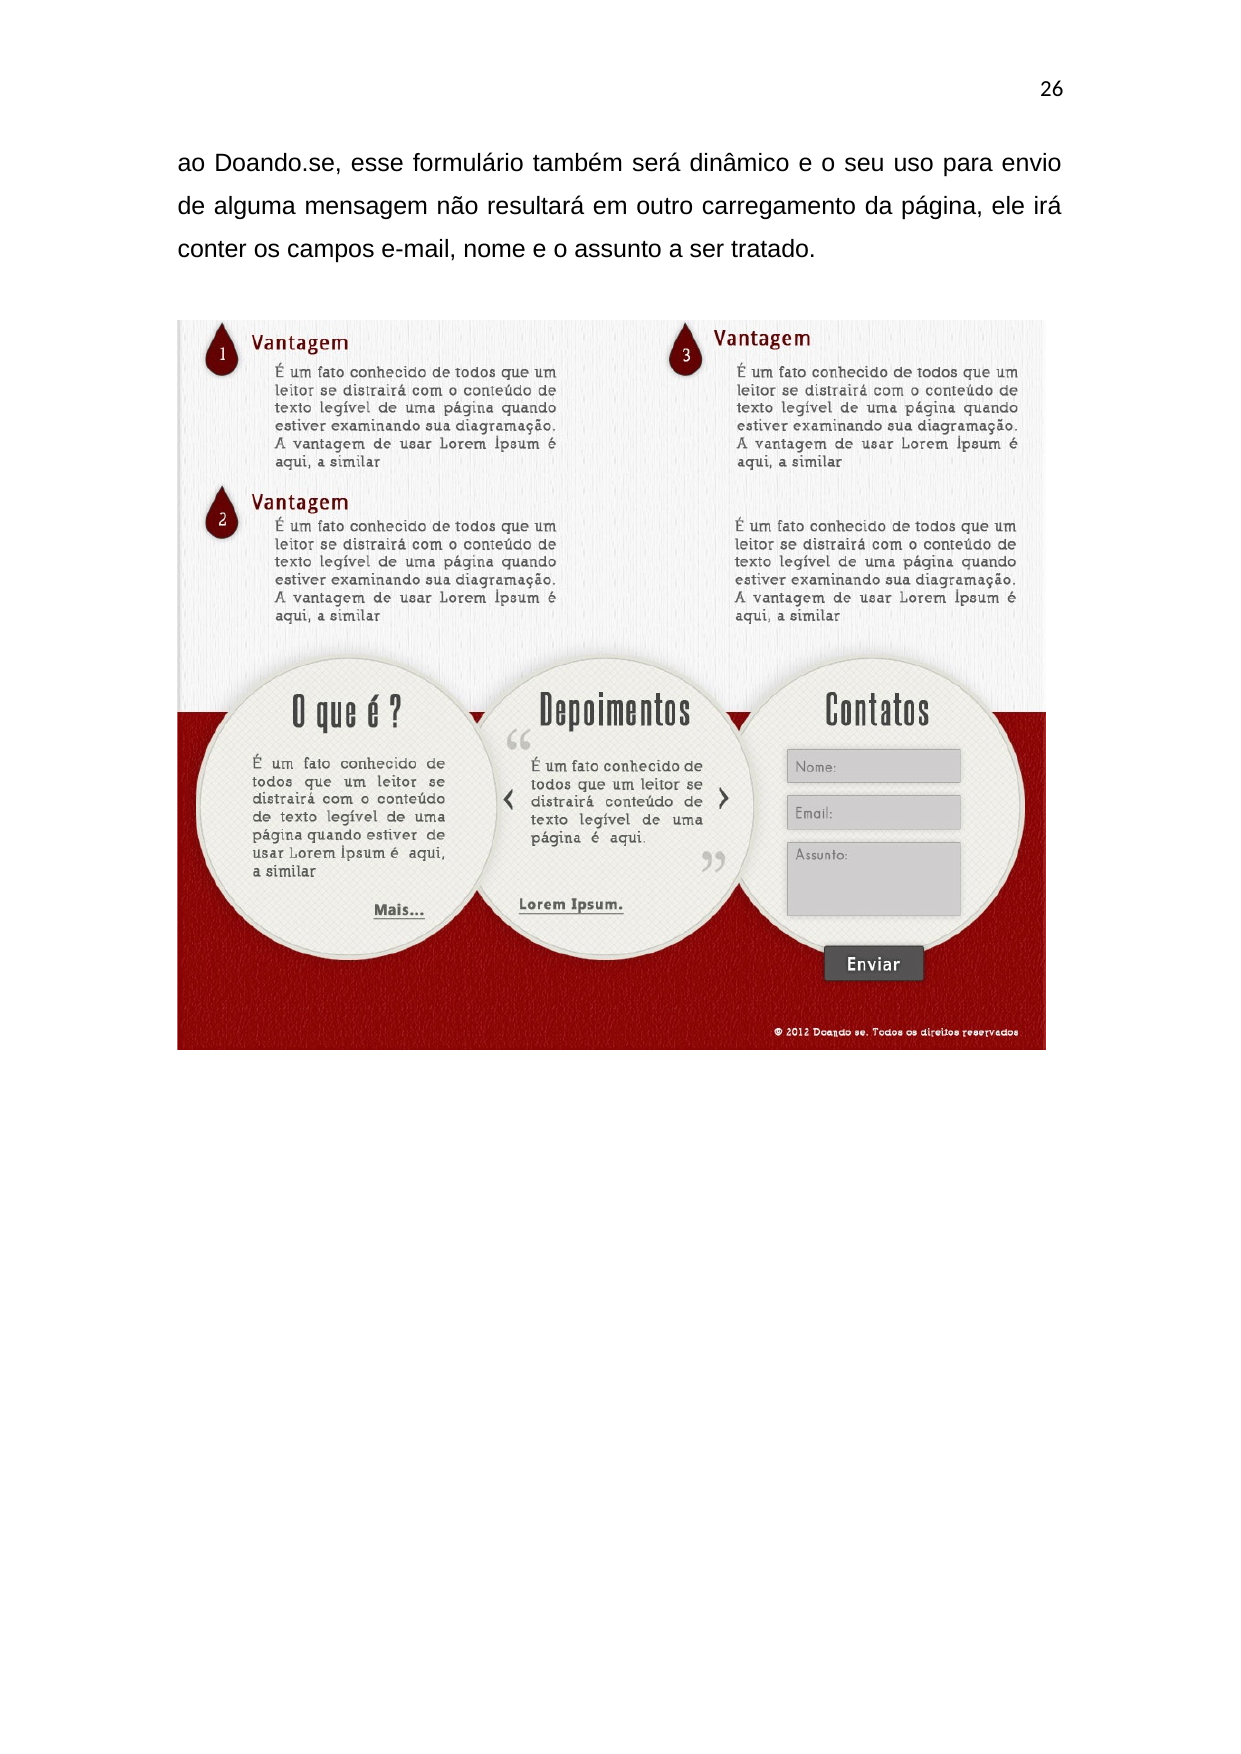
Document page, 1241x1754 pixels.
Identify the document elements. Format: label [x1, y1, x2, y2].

picture [177, 320, 1046, 1050]
text [177, 148, 1063, 263]
